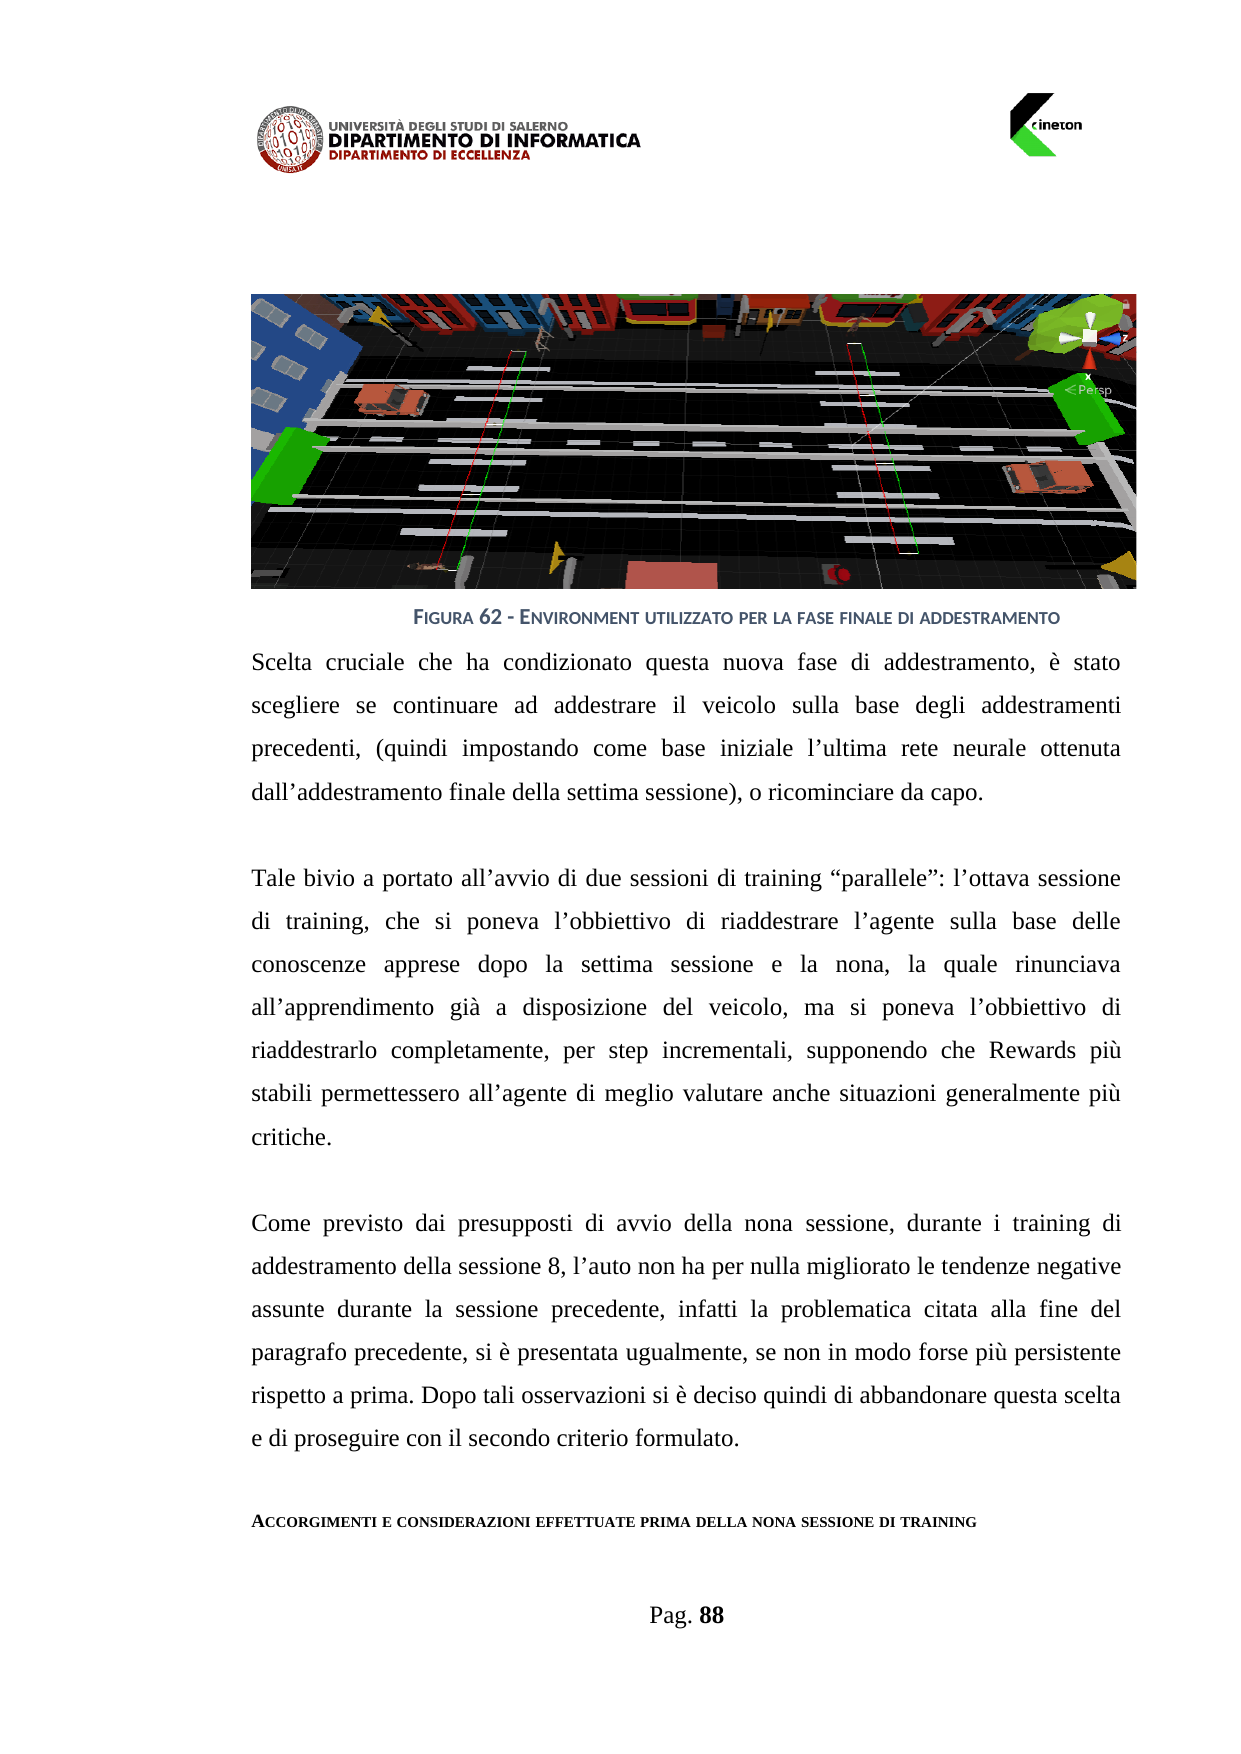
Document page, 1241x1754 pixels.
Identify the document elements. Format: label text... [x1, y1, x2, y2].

picture [251, 294, 1137, 589]
picture [987, 73, 1102, 177]
text Tale bivio a portato all’avvio di due sessioni di training “parallele”: l’ottava sessione di training, che si poneva l’obbiettivo di riaddestrare l’agente sulla base delle conoscenze apprese dopo la settima sessione e la nona, la quale rinunciava all’apprendimento già a disposizione del veicolo, ma si poneva l’obbiettivo di riaddestrarlo completamente, per step incrementali, supponendo che Rewards più stabili permettessero all’agente di meglio valutare anche situazioni generalmente più critiche. [251, 863, 1122, 1150]
text Come previsto dai presupposti di avvio della nona sessione, durante i training di addestramento della sessione 8, l’auto non ha per nulla migliorato le tendenze negative assunte durante la sessione precedente, infatti la problematica citata alla fine del paragrafo precedente, si è presentata ugualmente, se non in modo forse più persistente rispetto a prima. Dopo tali osservazioni si è deciso quindi di abbandonare questa scelta e di proseguire con il secondo criterio formulato. [251, 1208, 1122, 1452]
text Figura 62 - Environment utilizzato per la fase finale di addestramento [413, 602, 1122, 631]
text Accorgimenti e considerazioni effettuate prima della nona sessione di training [251, 1510, 1122, 1531]
picture [251, 102, 645, 177]
text Scelta cruciale che ha condizionato questa nuova fase di addestramento, è stato scegliere se continuare ad addestrare il veicolo sulla base degli addestramenti precedenti, (quindi impostando come base iniziale l’ultima rete neurale ottenuta dall’addestramento finale della settima sessione), o ricominciare da capo. [251, 647, 1122, 805]
